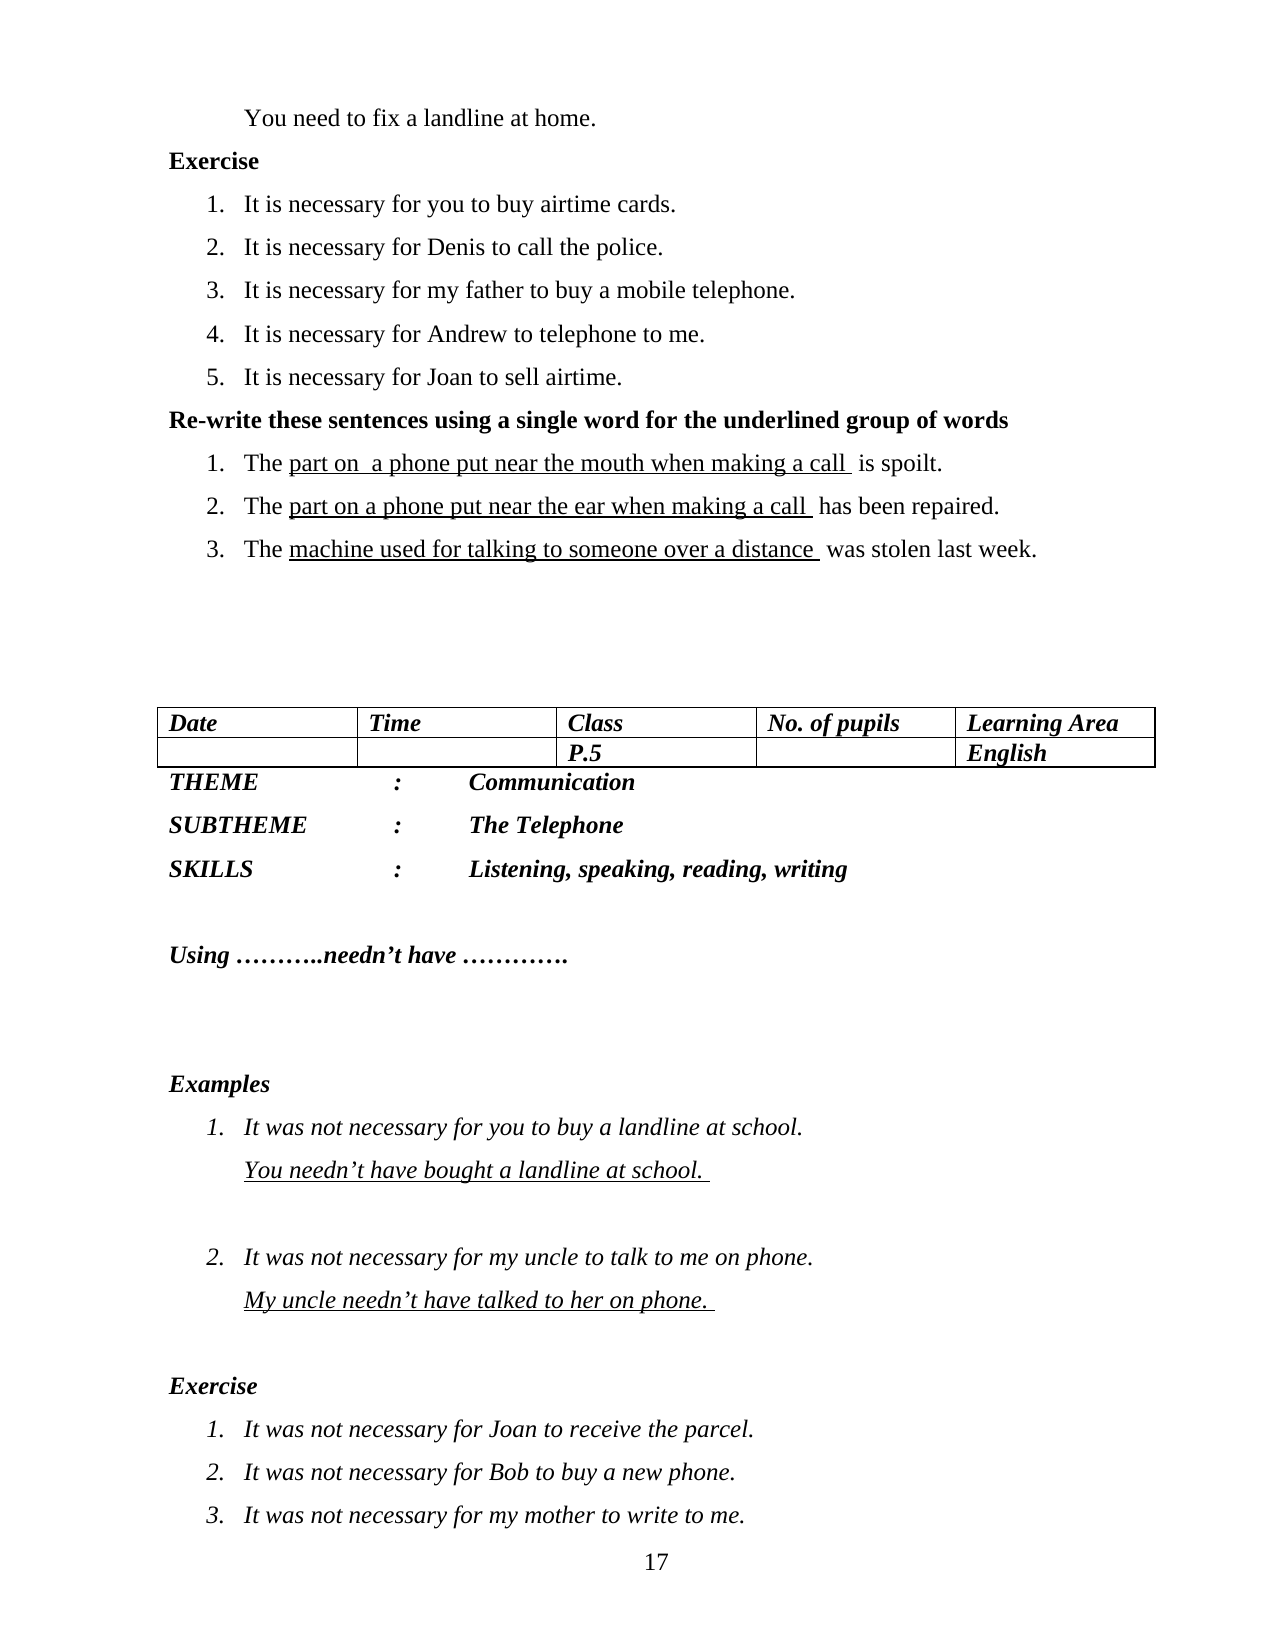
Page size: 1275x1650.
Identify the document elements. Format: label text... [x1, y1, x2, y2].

list It was not necessary for Bob to buy a new phone. [206, 1457, 1144, 1486]
text Using ………..needn’t have …………. [169, 940, 1144, 969]
text Exercise [169, 1371, 1144, 1400]
list You needn’t have bought a landline at school. [244, 1156, 1144, 1184]
table_header Date [158, 708, 357, 737]
text Re-write these sentences using a single word for the underlined group of words [169, 405, 1144, 434]
text THEME : Communication [169, 768, 1144, 796]
list The part on a phone put near the ear when making a call has been repaired. [206, 491, 1144, 520]
table_header Learning Area [956, 708, 1154, 737]
list It is necessary for my father to buy a mobile telephone. [206, 276, 1144, 304]
list It is necessary for Andrew to telephone to me. [206, 319, 1144, 347]
list It is necessary for Joan to sell airtime. [206, 362, 1144, 391]
table_header Time [358, 708, 556, 737]
table_cell P.5 [557, 738, 756, 766]
table_cell [158, 738, 357, 766]
list It was not necessary for you to buy a landline at school. [206, 1112, 1144, 1141]
list It was not necessary for my mother to write to me. [206, 1501, 1144, 1529]
table_header No. of pupils [757, 708, 955, 737]
table_header Class [557, 708, 756, 737]
text Exercise [169, 146, 1144, 175]
list It was not necessary for Joan to receive the parcel. [206, 1414, 1144, 1443]
text Examples [169, 1069, 1144, 1098]
list The part on a phone put near the mouth when making a call is spoilt. [206, 448, 1144, 477]
list You need to fix a landline at home. [244, 103, 1144, 132]
text SKILLS : Listening, speaking, reading, writing [169, 854, 1144, 882]
list It was not necessary for my uncle to talk to me on phone. [206, 1242, 1144, 1271]
table_cell [757, 738, 955, 766]
table_cell English [956, 738, 1154, 766]
list The machine used for talking to someone over a distance was stolen last week. [206, 534, 1144, 563]
list It is necessary for Denis to call the police. [206, 232, 1144, 261]
list It is necessary for you to buy airtime cards. [206, 189, 1144, 218]
list My uncle needn’t have talked to her on phone. [244, 1285, 1144, 1314]
table_cell [358, 738, 556, 766]
text SUBTHEME : The Telephone [169, 811, 1144, 839]
